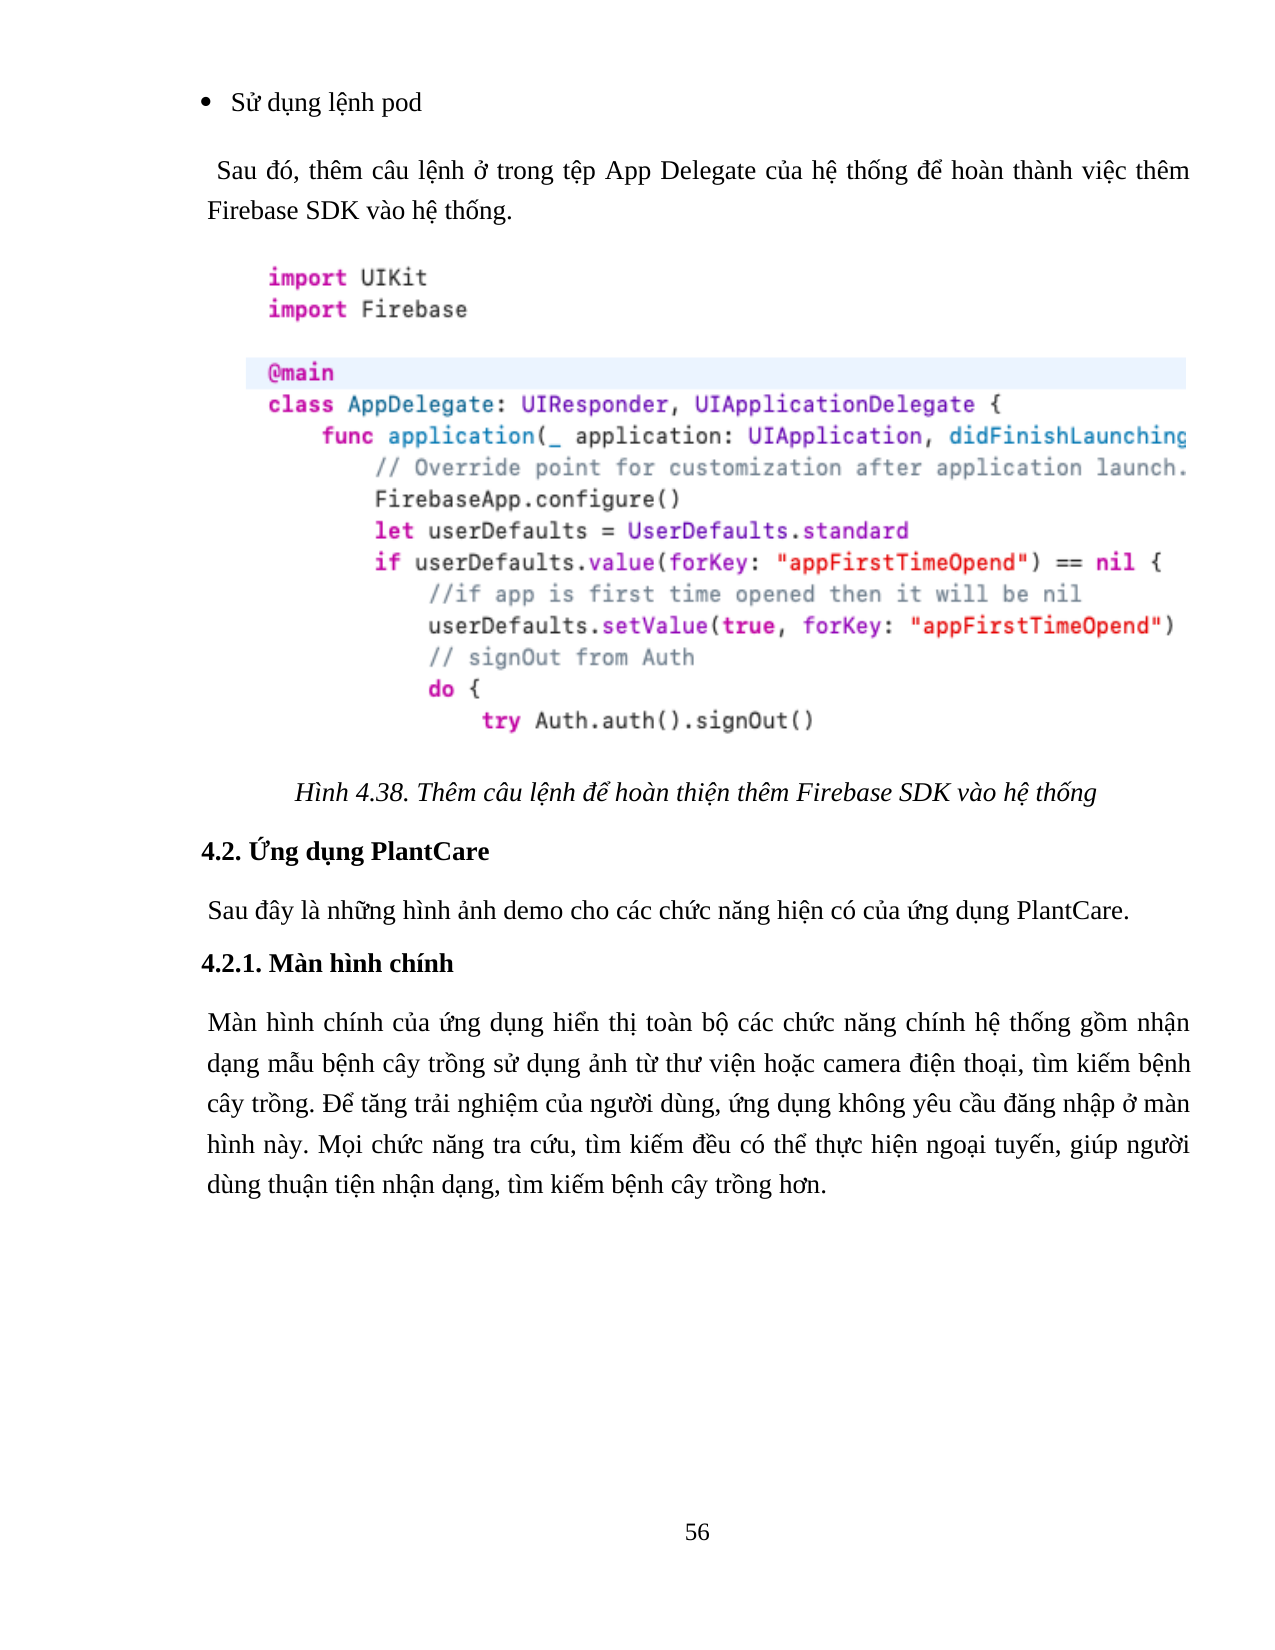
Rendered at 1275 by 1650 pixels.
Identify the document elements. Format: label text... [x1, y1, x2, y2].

list Sử dụng lệnh pod [201, 86, 1193, 117]
picture [245, 263, 1186, 741]
text Màn hình chính của ứng dụng hiển thị toàn bộ các chức năng chính hệ thống gồm nhận dạng mẫu bệnh cây trồng sử dụng ảnh từ thư viện hoặc camera điện thoại, tìm kiếm bệnh cây trồng. Để tăng trải nghiệm của người dùng, ứng dụng không yêu cầu đăng nhập ở màn hình này. Mọi chức năng tra cứu, tìm kiếm đều có thể thực hiện ngoại tuyến, giúp người dùng thuận tiện nhận dạng, tìm kiếm bệnh cây trồng hơn. [207, 1006, 1193, 1199]
subtitle 4.2.1. Màn hình chính [201, 947, 1193, 978]
text Sau đây là những hình ảnh demo cho các chức năng hiện có của ứng dụng PlantCare. [207, 894, 1193, 926]
subtitle 4.2. Ứng dụng PlantCare [201, 835, 1193, 866]
text Sau đó, thêm câu lệnh ở trong tệp App Delegate của hệ thống để hoàn thành việc thêm Firebase SDK vào hệ thống. [207, 154, 1193, 226]
